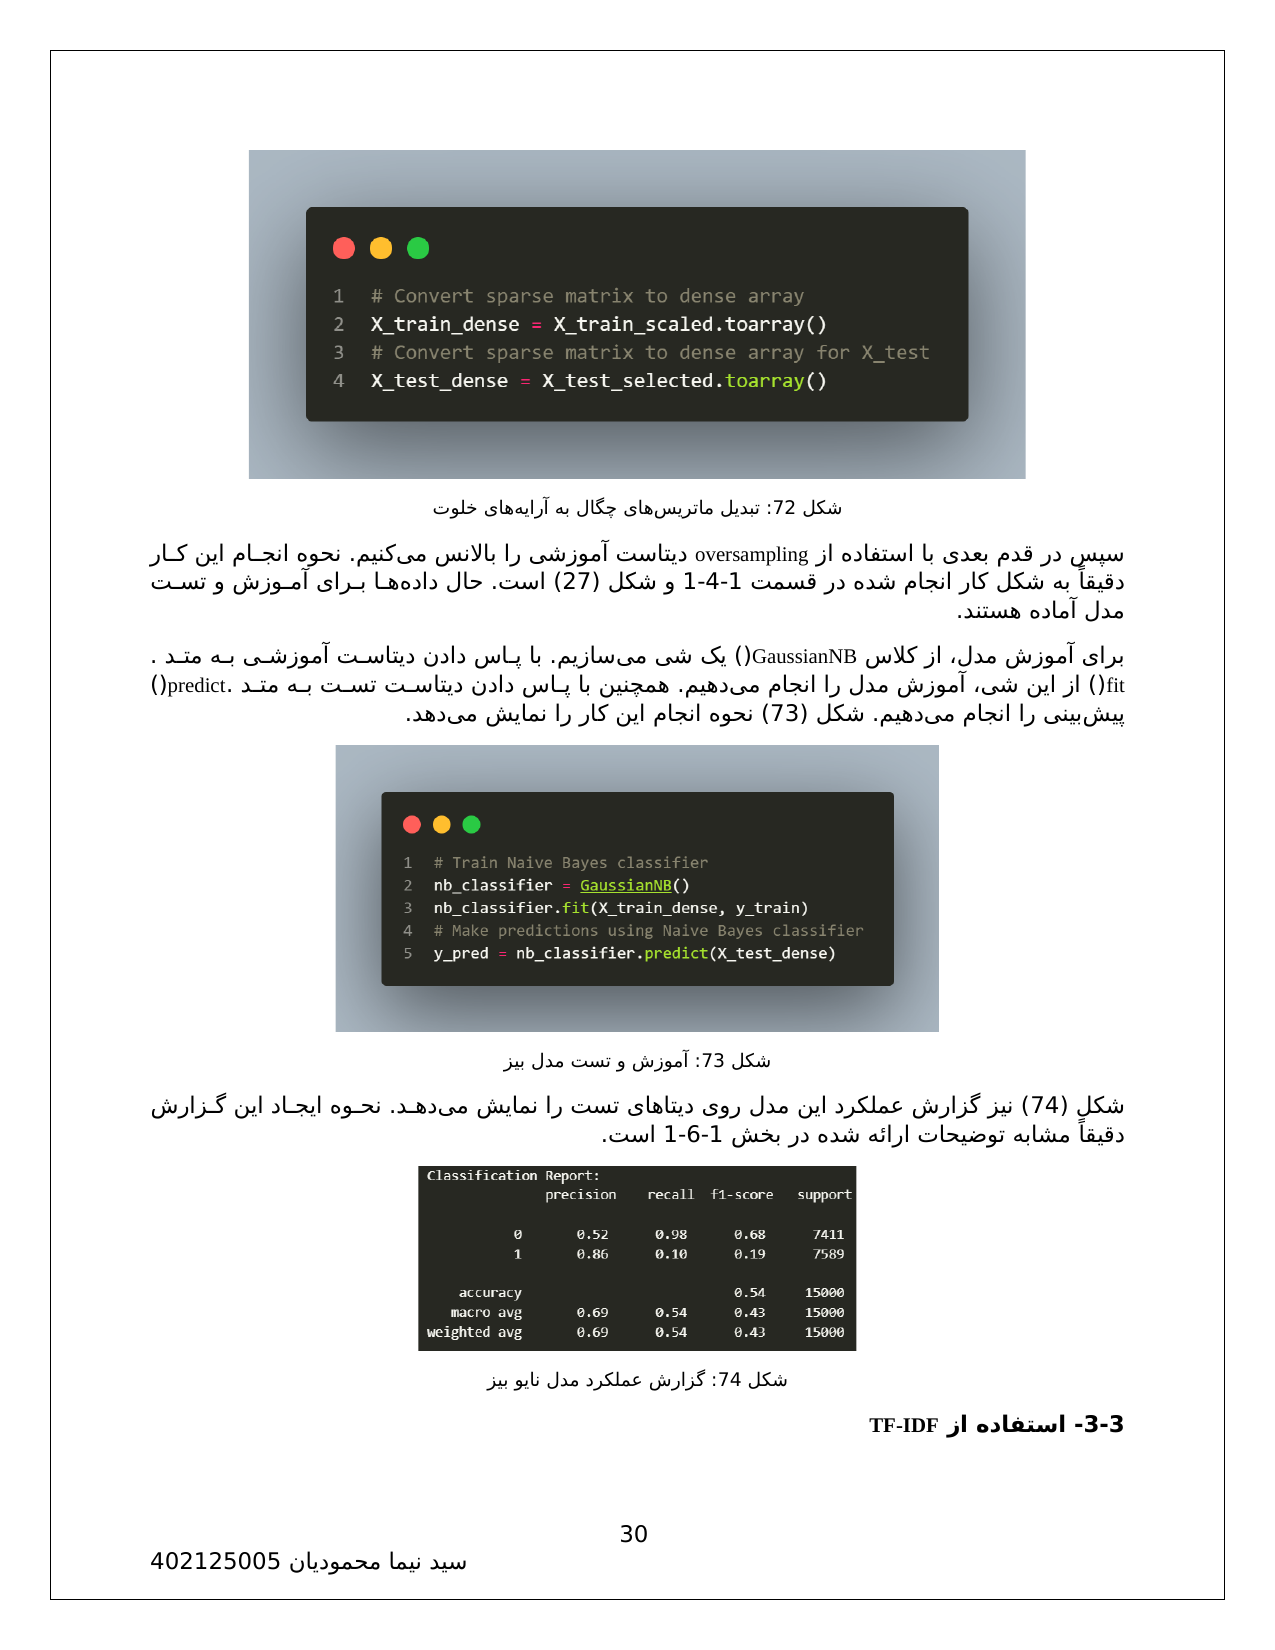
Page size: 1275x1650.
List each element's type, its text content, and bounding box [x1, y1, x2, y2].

text برای آموزش مدل، از کلاس GaussianNB() یک شی می‌سازیم. با پاس دادن دیتاست آموزشی به متد .fit() از این شی، آموزش مدل را انجام می‌دهیم. همچنین با پاس دادن دیتاست تست به متد .predict() پیش‌بینی را انجام می‌دهیم. شکل (73) نحوه انجام این کار را نمایش می‌دهد. [150, 643, 1125, 727]
text شکل 72: تبدیل ماتریس‌های چگال به آرایه‌های خلوت [150, 497, 1125, 519]
picture [248, 150, 1026, 479]
picture [418, 1166, 857, 1351]
picture [335, 745, 939, 1032]
subtitle 3-3- استفاده از TF-IDF [150, 1411, 1125, 1438]
text شکل (74) نیز گزارش عملکرد این مدل روی دیتاهای تست را نمایش می‌دهد. نحوه ایجاد این گزارش دقیقاً مشابه توضیحات ارائه شده در بخش 1-6-1 است. [150, 1092, 1125, 1148]
text شکل 74: گزارش عملکرد مدل نایو بیز [150, 1369, 1125, 1391]
text سپس در قدم بعدی با استفاده از oversampling دیتاست آموزشی را بالانس می‌کنیم. نحوه انجام این کار دقیقاً به شکل کار انجام شده در قسمت 1-4-1 و شکل (27) است. حال داده‌ها برای آموزش و تست مدل آماده هستند. [150, 540, 1125, 624]
text شکل 73: آموزش و تست مدل بیز [150, 1050, 1125, 1072]
